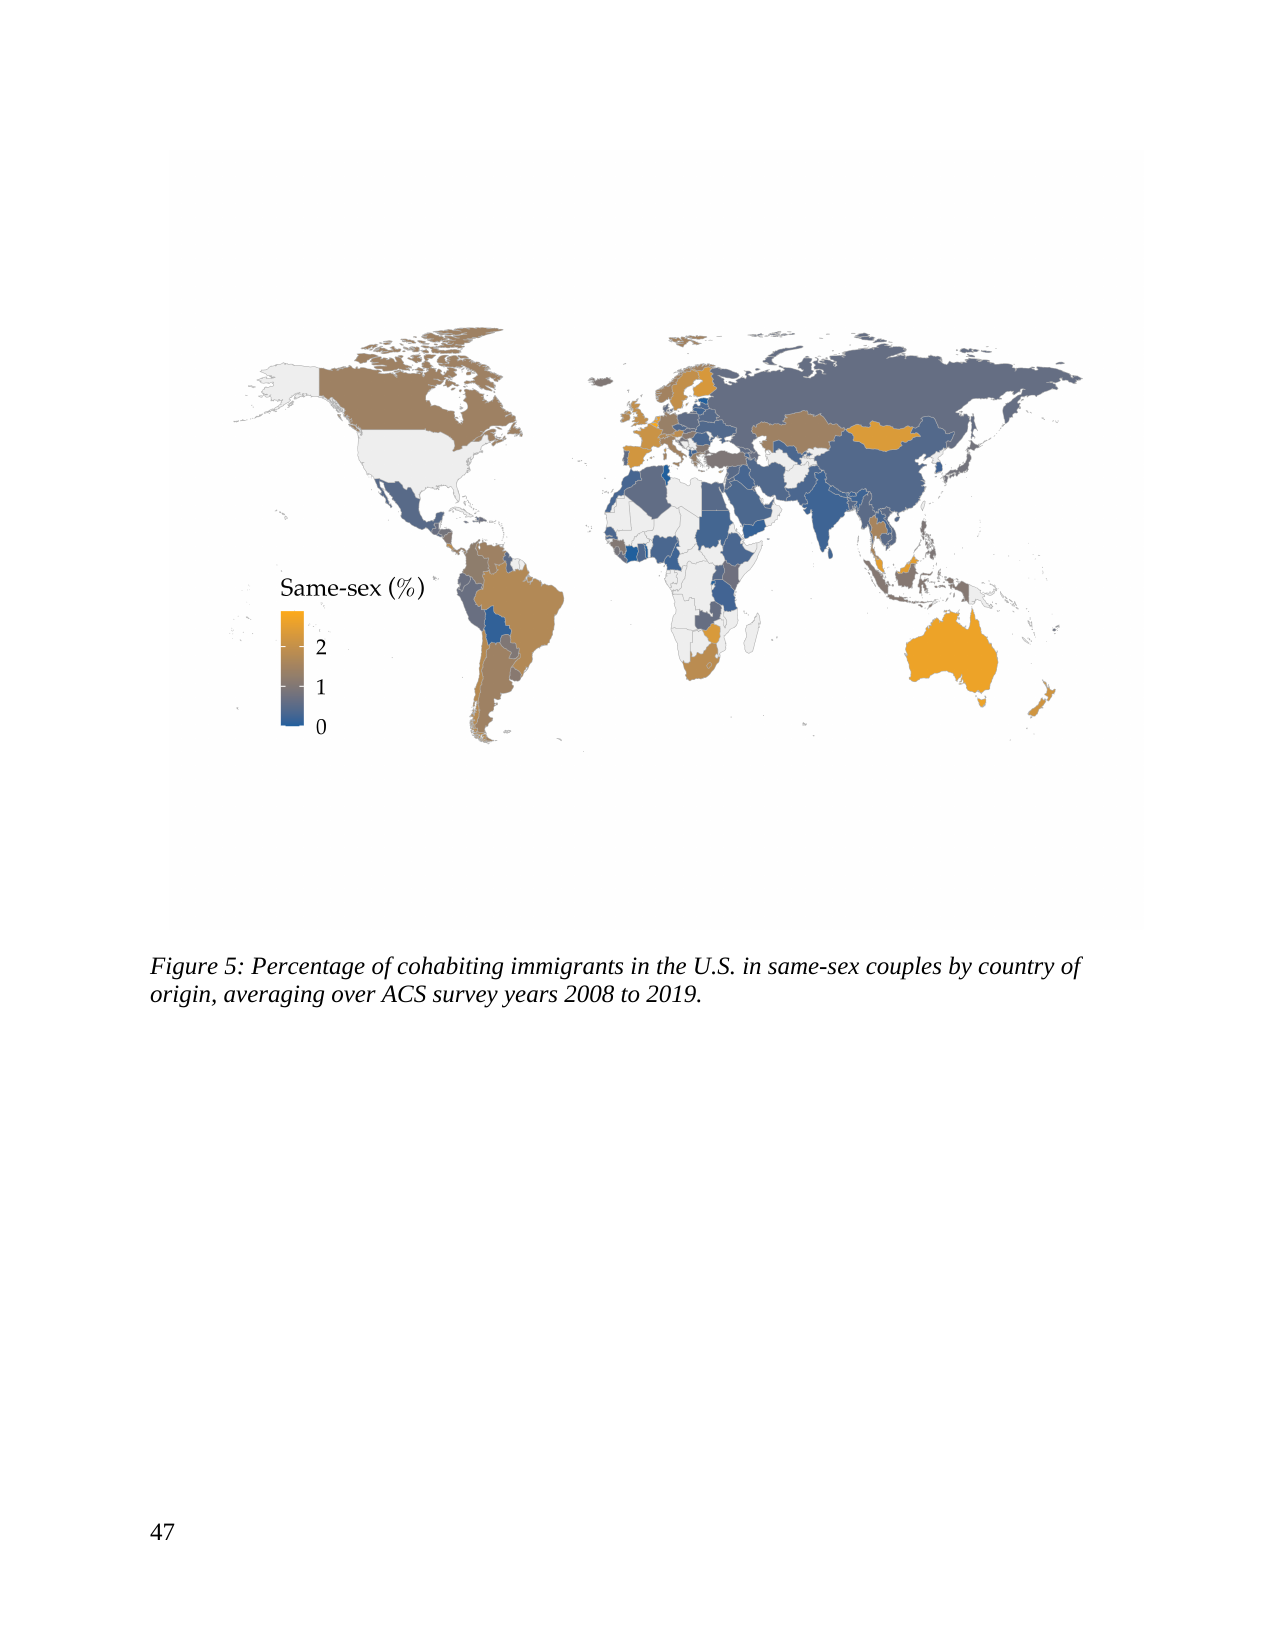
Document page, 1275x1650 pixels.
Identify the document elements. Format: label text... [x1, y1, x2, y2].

text Figure 5: Percentage of cohabiting immigrants in the U.S. in same-sex couples by country of origin, averaging over ACS survey years 2008 to 2019. [150, 951, 1125, 1008]
picture [168, 150, 1144, 930]
